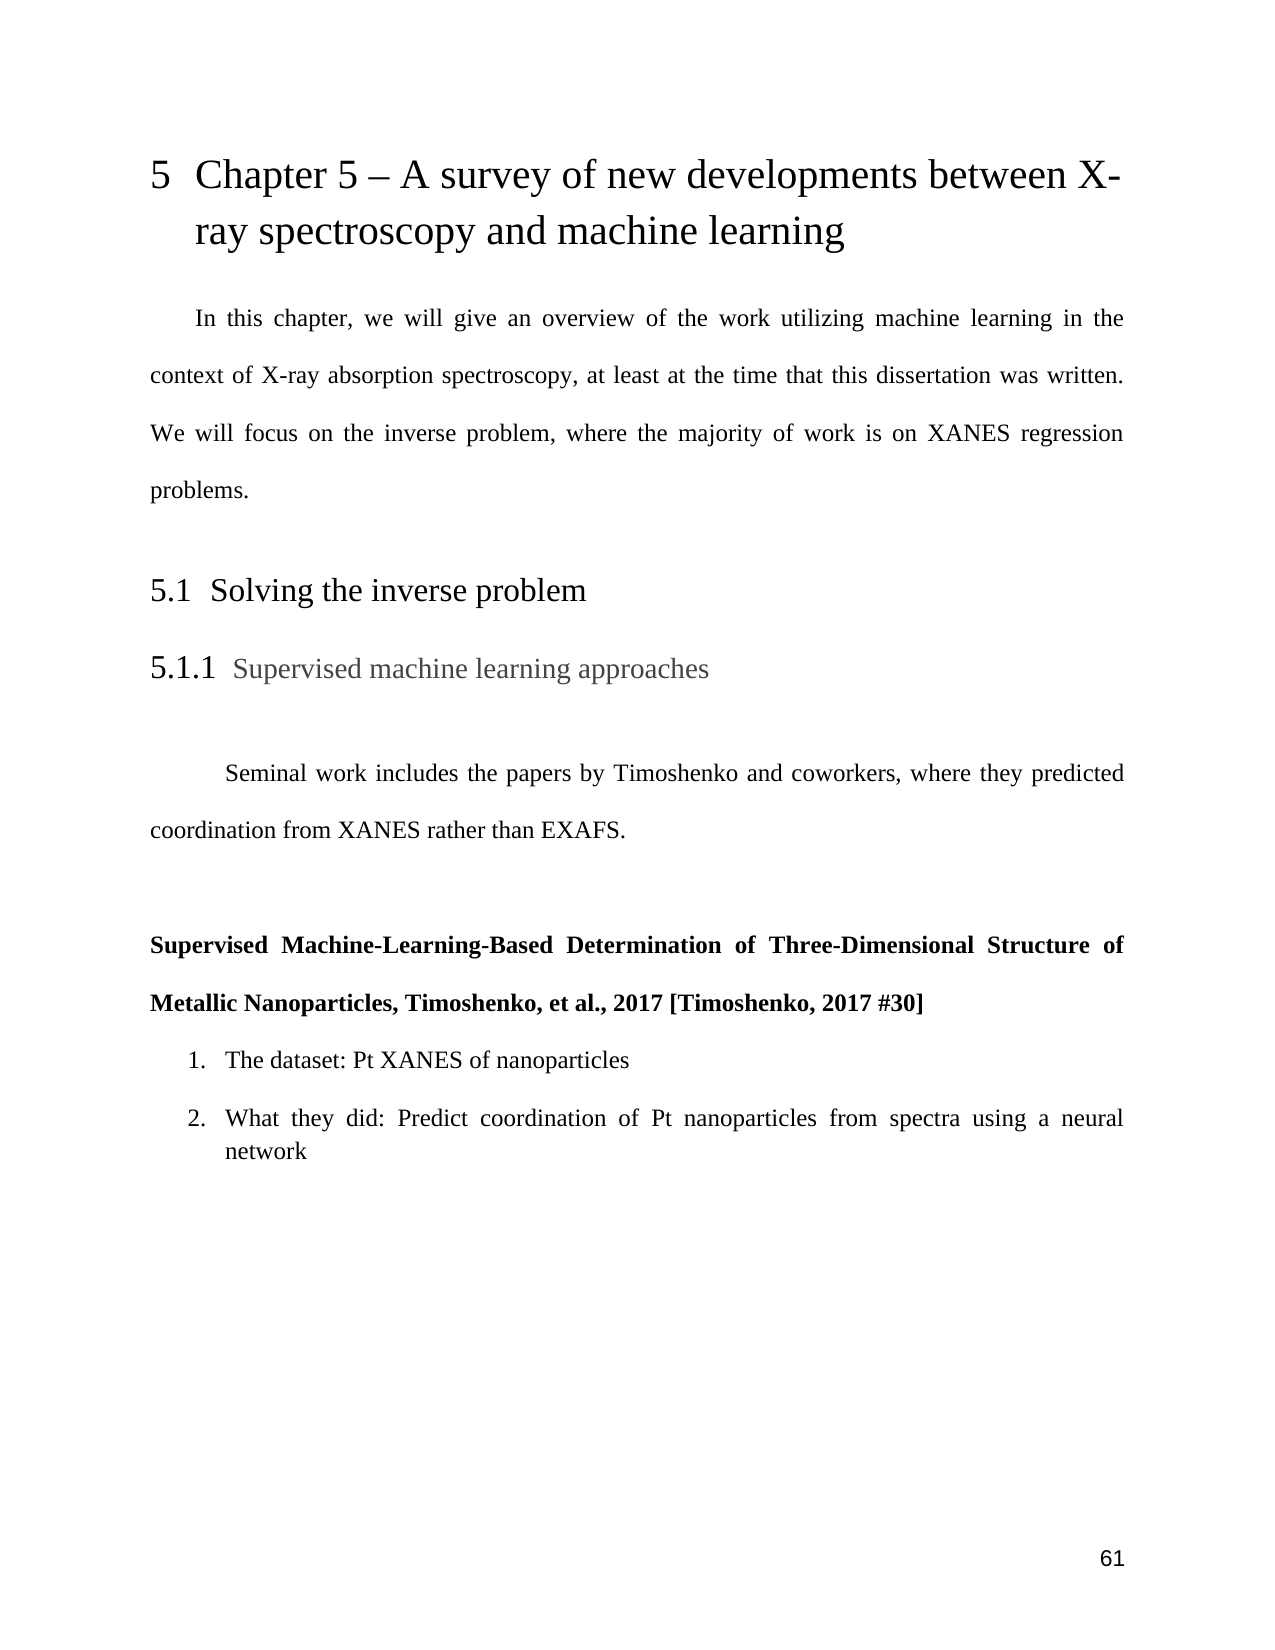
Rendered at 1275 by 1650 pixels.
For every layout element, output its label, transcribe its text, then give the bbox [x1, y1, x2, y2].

subtitle Solving the inverse problem [150, 570, 1125, 609]
text Seminal work includes the papers by Timoshenko and coworkers, where they predicted coordination from XANES rather than EXAFS. [150, 758, 1125, 844]
list The dataset: Pt XANES of nanoparticles [187, 1045, 1125, 1074]
subtitle Chapter 5 – A survey of new developments between X-ray spectroscopy and machine learning [150, 150, 1125, 253]
text Supervised Machine-Learning-Based Determination of Three-Dimensional Structure of Metallic Nanoparticles, Timoshenko, et al., 2017 [Timoshenko, 2017 #30] [150, 930, 1125, 1016]
list What they did: Predict coordination of Pt nanoparticles from spectra using a neural network [187, 1103, 1125, 1164]
subtitle Supervised machine learning approaches [150, 648, 1125, 686]
text In this chapter, we will give an overview of the work utilizing machine learning in the context of X-ray absorption spectroscopy, at least at the time that this dissertation was written. We will focus on the inverse problem, where the majority of work is on XANES regression problems. [150, 303, 1125, 504]
